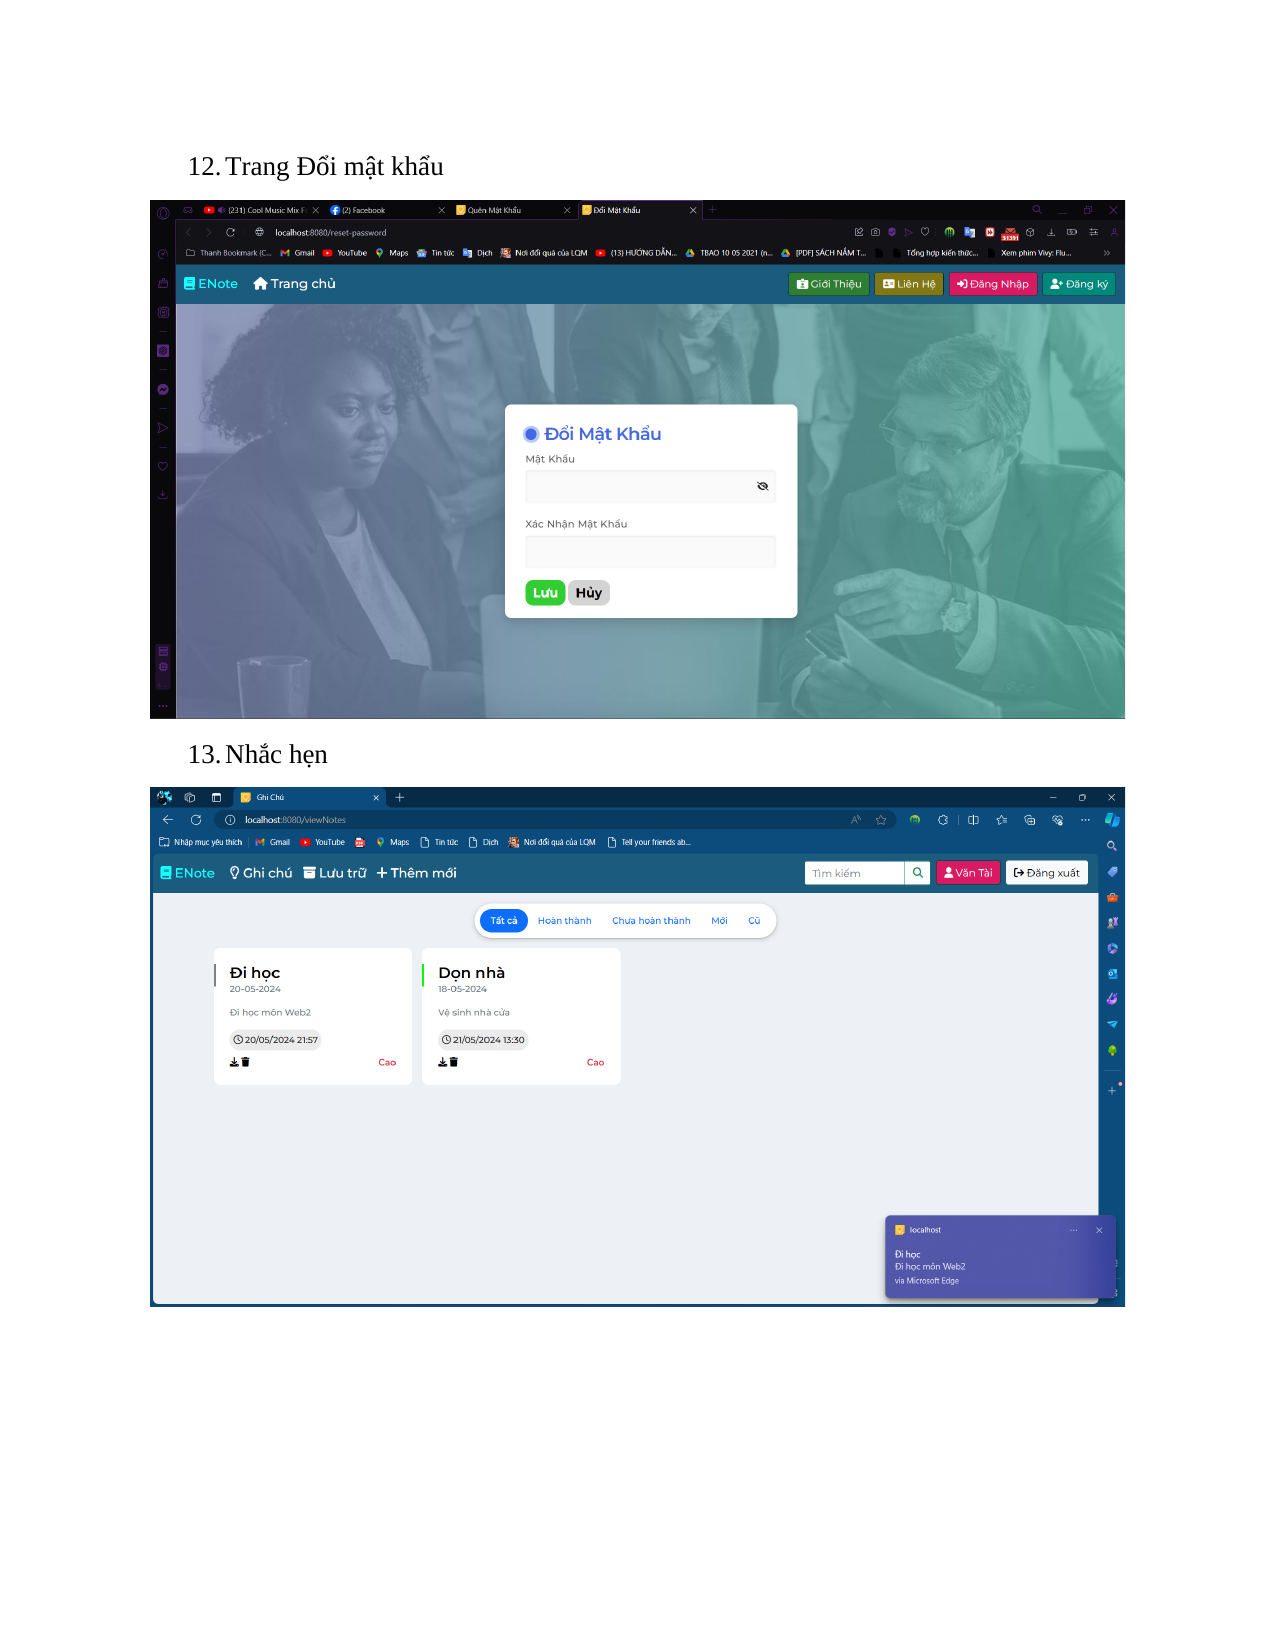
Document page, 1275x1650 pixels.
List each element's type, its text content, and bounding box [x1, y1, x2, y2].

list Trang Đổi mật khẩu [187, 150, 1125, 181]
picture [150, 200, 1125, 719]
list Nhắc hẹn [187, 738, 1125, 769]
picture [150, 787, 1125, 1307]
